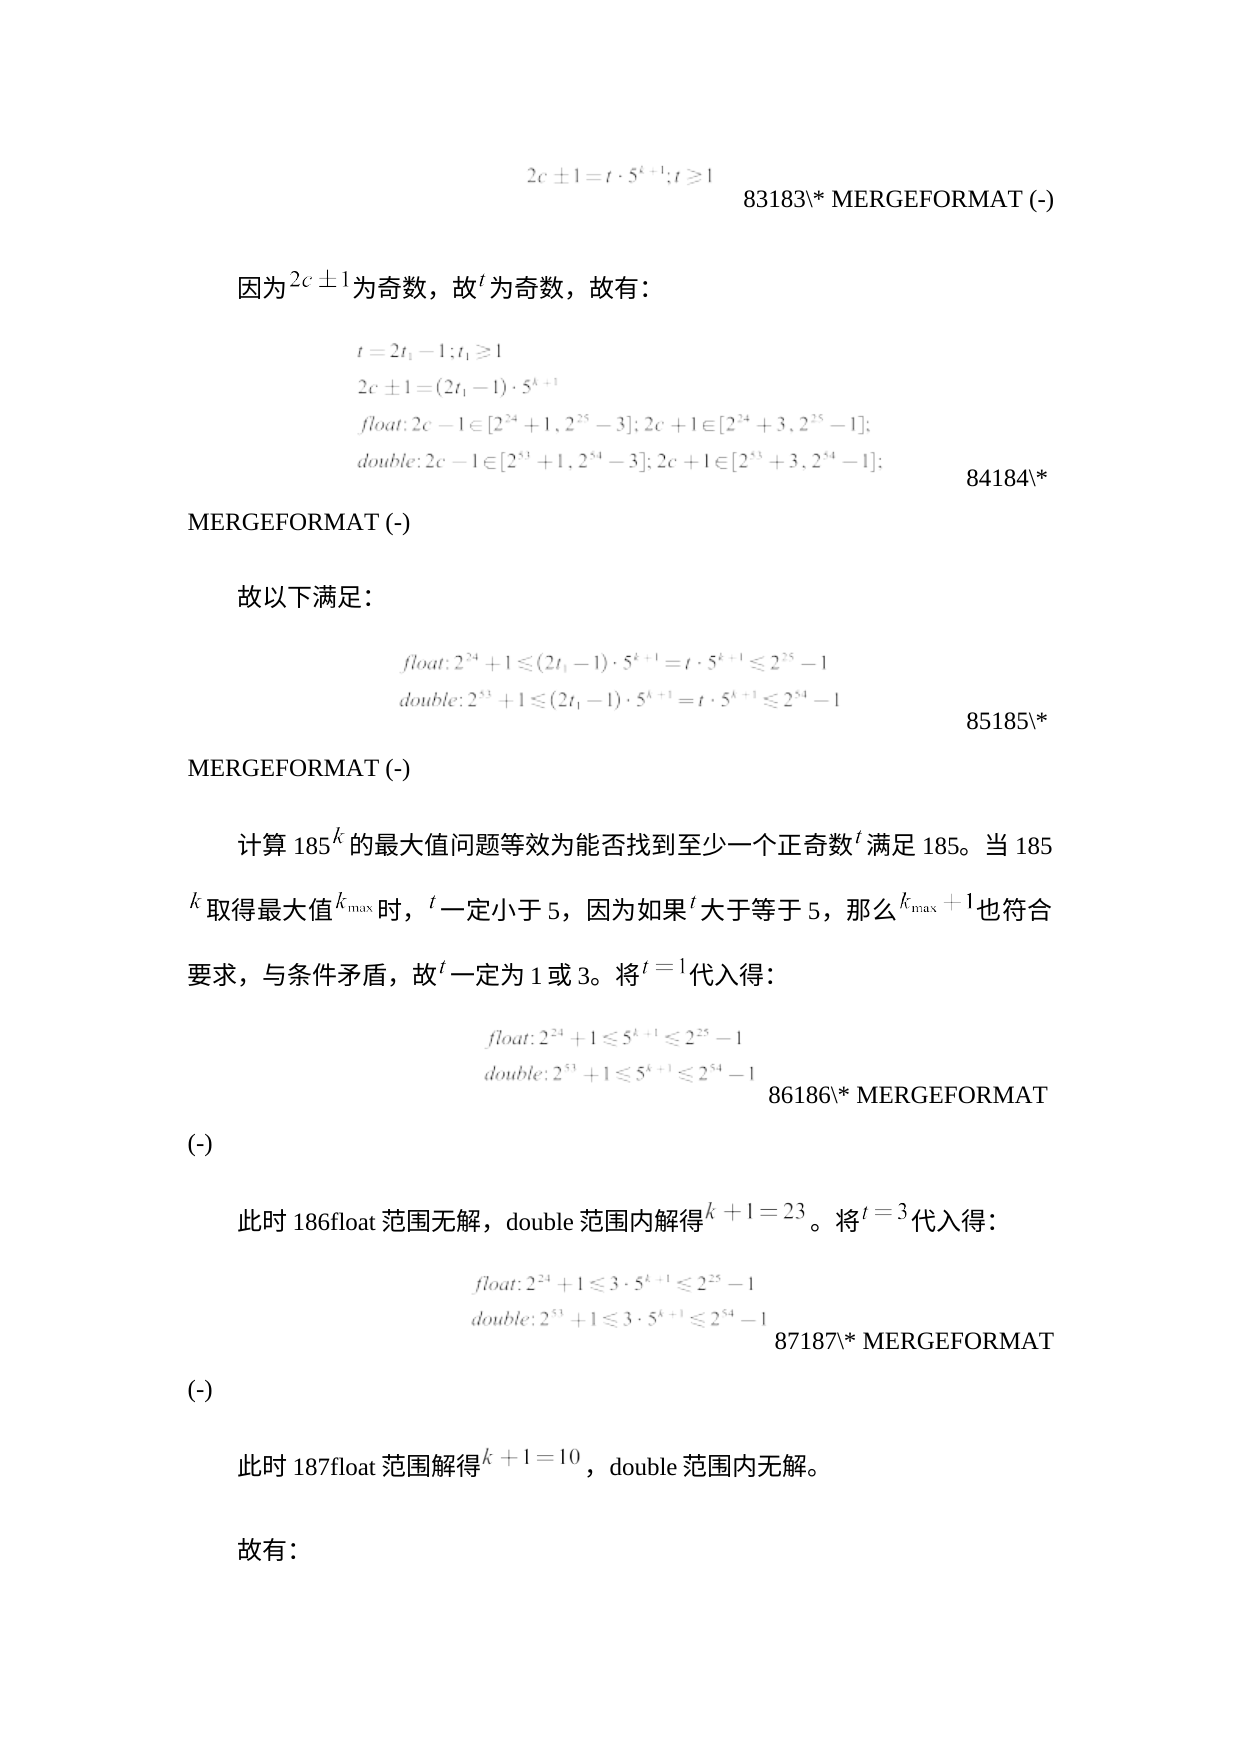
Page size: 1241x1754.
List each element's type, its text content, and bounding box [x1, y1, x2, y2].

text 故有： [187, 1516, 1053, 1581]
text 故以下满足： [187, 563, 1053, 628]
text 计算的最大值问题等效为能否找到至少一个正奇数满足。当取得最大值时，一定小于5，因为如果大于等于5，那么也符合要求，与条件矛盾，故一定为1或3。将代入得： [187, 808, 1053, 1003]
text 此时float范围解得，double范围内无解。 [187, 1430, 1053, 1495]
text 因为为奇数，故为奇数，故有： [187, 252, 1053, 317]
text 此时float范围无解，double范围内解得。将代入得： [187, 1184, 1053, 1249]
